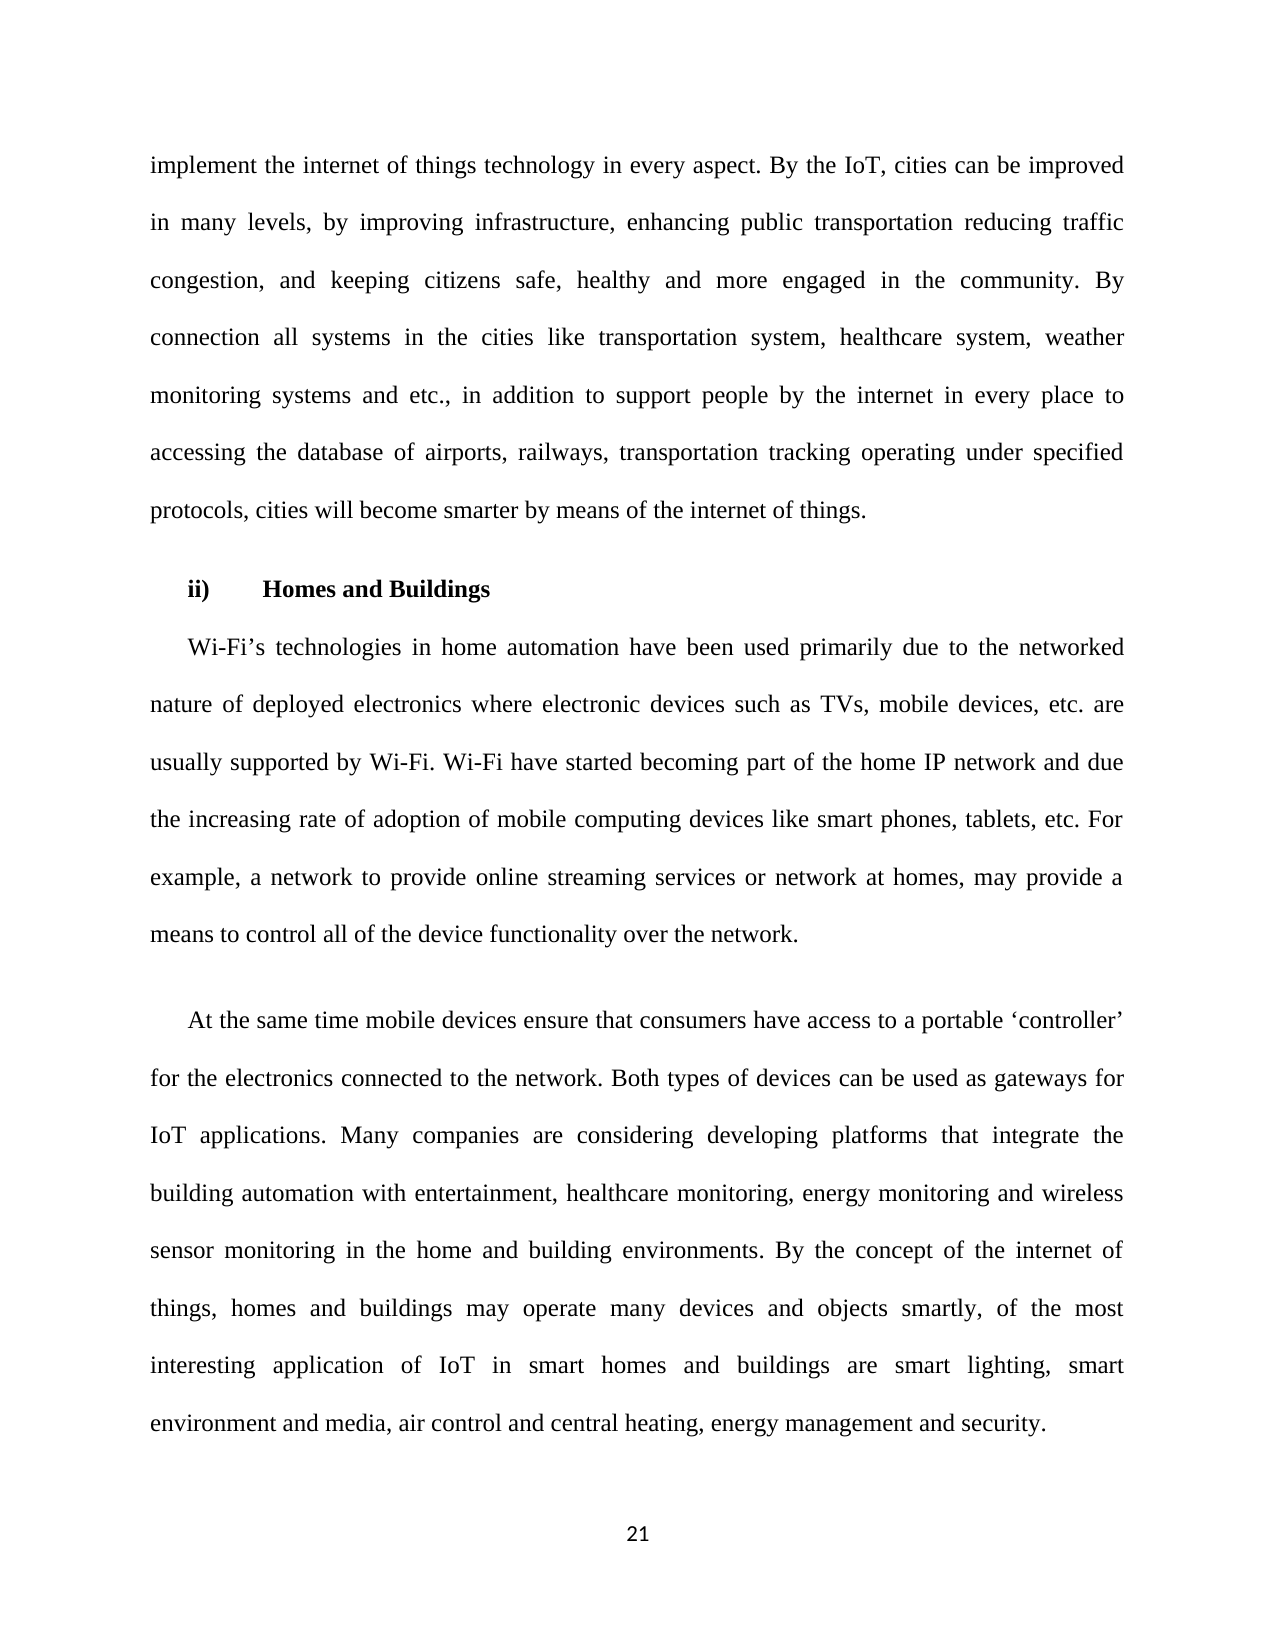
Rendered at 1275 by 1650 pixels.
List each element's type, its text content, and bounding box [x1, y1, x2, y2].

list Homes and Buildings [187, 574, 1125, 603]
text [150, 150, 1125, 524]
text Wi-Fi’s technologies in home automation have been used primarily due to the networked nature of deployed electronics where electronic devices such as TVs, mobile devices, etc. are usually supported by Wi-Fi. Wi-Fi have started becoming part of the home IP network and due the increasing rate of adoption of mobile computing devices like smart phones, tablets, etc. For example, a network to provide online streaming services or network at homes, may provide a means to control all of the device functionality over the network. [150, 632, 1125, 948]
text At the same time mobile devices ensure that consumers have access to a portable ‘controller’ for the electronics connected to the network. Both types of devices can be used as gateways for IoT applications. Many companies are considering developing platforms that integrate the building automation with entertainment, healthcare monitoring, energy monitoring and wireless sensor monitoring in the home and building environments. By the concept of the internet of things, homes and buildings may operate many devices and objects smartly, of the most interesting application of IoT in smart homes and buildings are smart lighting, smart environment and media, air control and central heating, energy management and security. [150, 1005, 1125, 1437]
